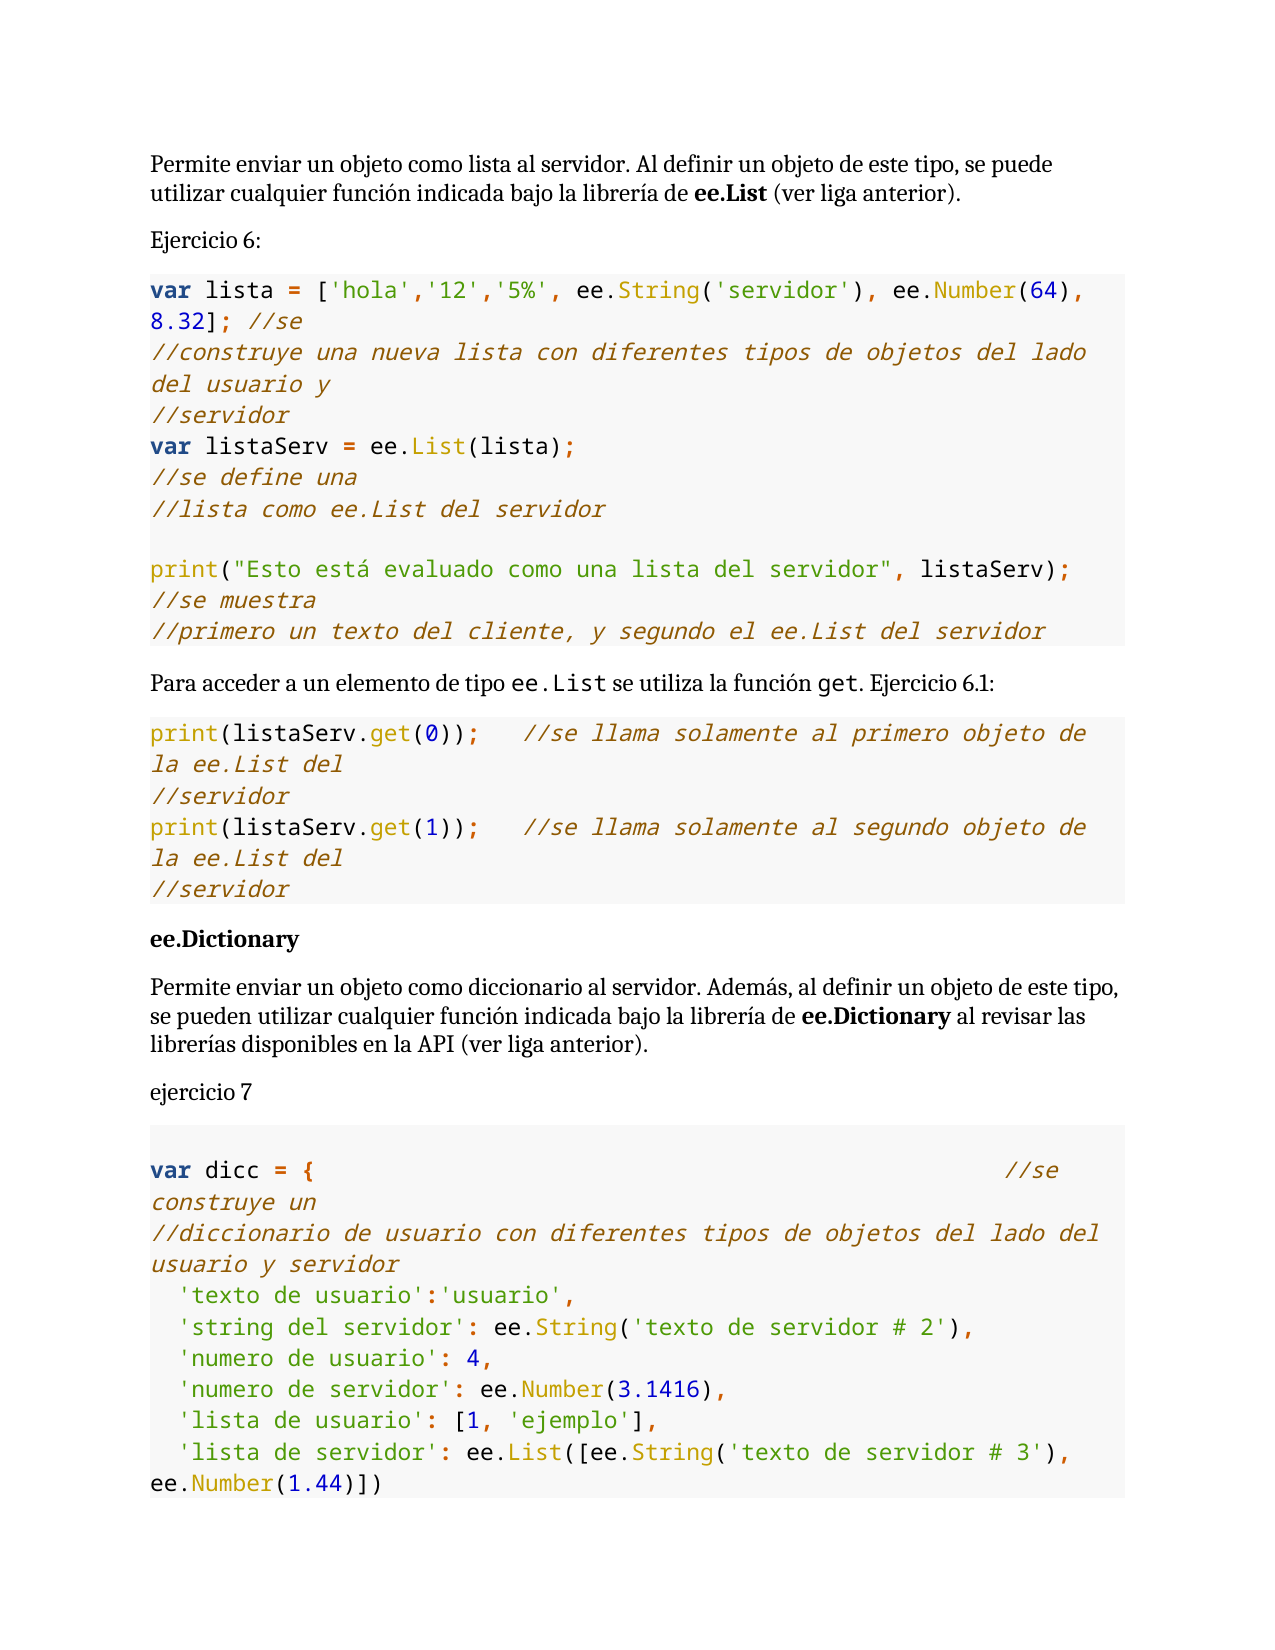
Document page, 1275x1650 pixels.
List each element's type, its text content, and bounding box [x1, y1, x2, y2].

text Permite enviar un objeto como lista al servidor. Al definir un objeto de este tipo, se puede utilizar cualquier función indicada bajo la librería de ee.List (ver liga anterior). [150, 150, 1125, 207]
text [150, 1125, 1125, 1498]
text ee.Dictionary [150, 925, 1125, 954]
text Para acceder a un elemento de tipo ee.List se utiliza la función get. Ejercicio 6.1: [150, 667, 1125, 698]
text ejercicio 7 [150, 1078, 1125, 1107]
text var lista = ['hola','12','5%', ee.String('servidor'), ee.Number(64), 8.32]; //se //construye una nueva lista con diferentes tipos de objetos del lado del usuario y //servidor var listaServ = ee.List(lista); //se define una //lista como ee.List del servidor print("Esto está evaluado como una lista del servidor", listaServ); //se muestra //primero un texto del cliente, y segundo el ee.List del servidor [150, 274, 1125, 646]
text Permite enviar un objeto como diccionario al servidor. Además, al definir un objeto de este tipo, se pueden utilizar cualquier función indicada bajo la librería de ee.Dictionary al revisar las librerías disponibles en la API (ver liga anterior). [150, 973, 1125, 1059]
text print(listaServ.get(0)); //se llama solamente al primero objeto de la ee.List del //servidor print(listaServ.get(1)); //se llama solamente al segundo objeto de la ee.List del //servidor [150, 717, 1125, 904]
text Ejercicio 6: [150, 226, 1125, 255]
